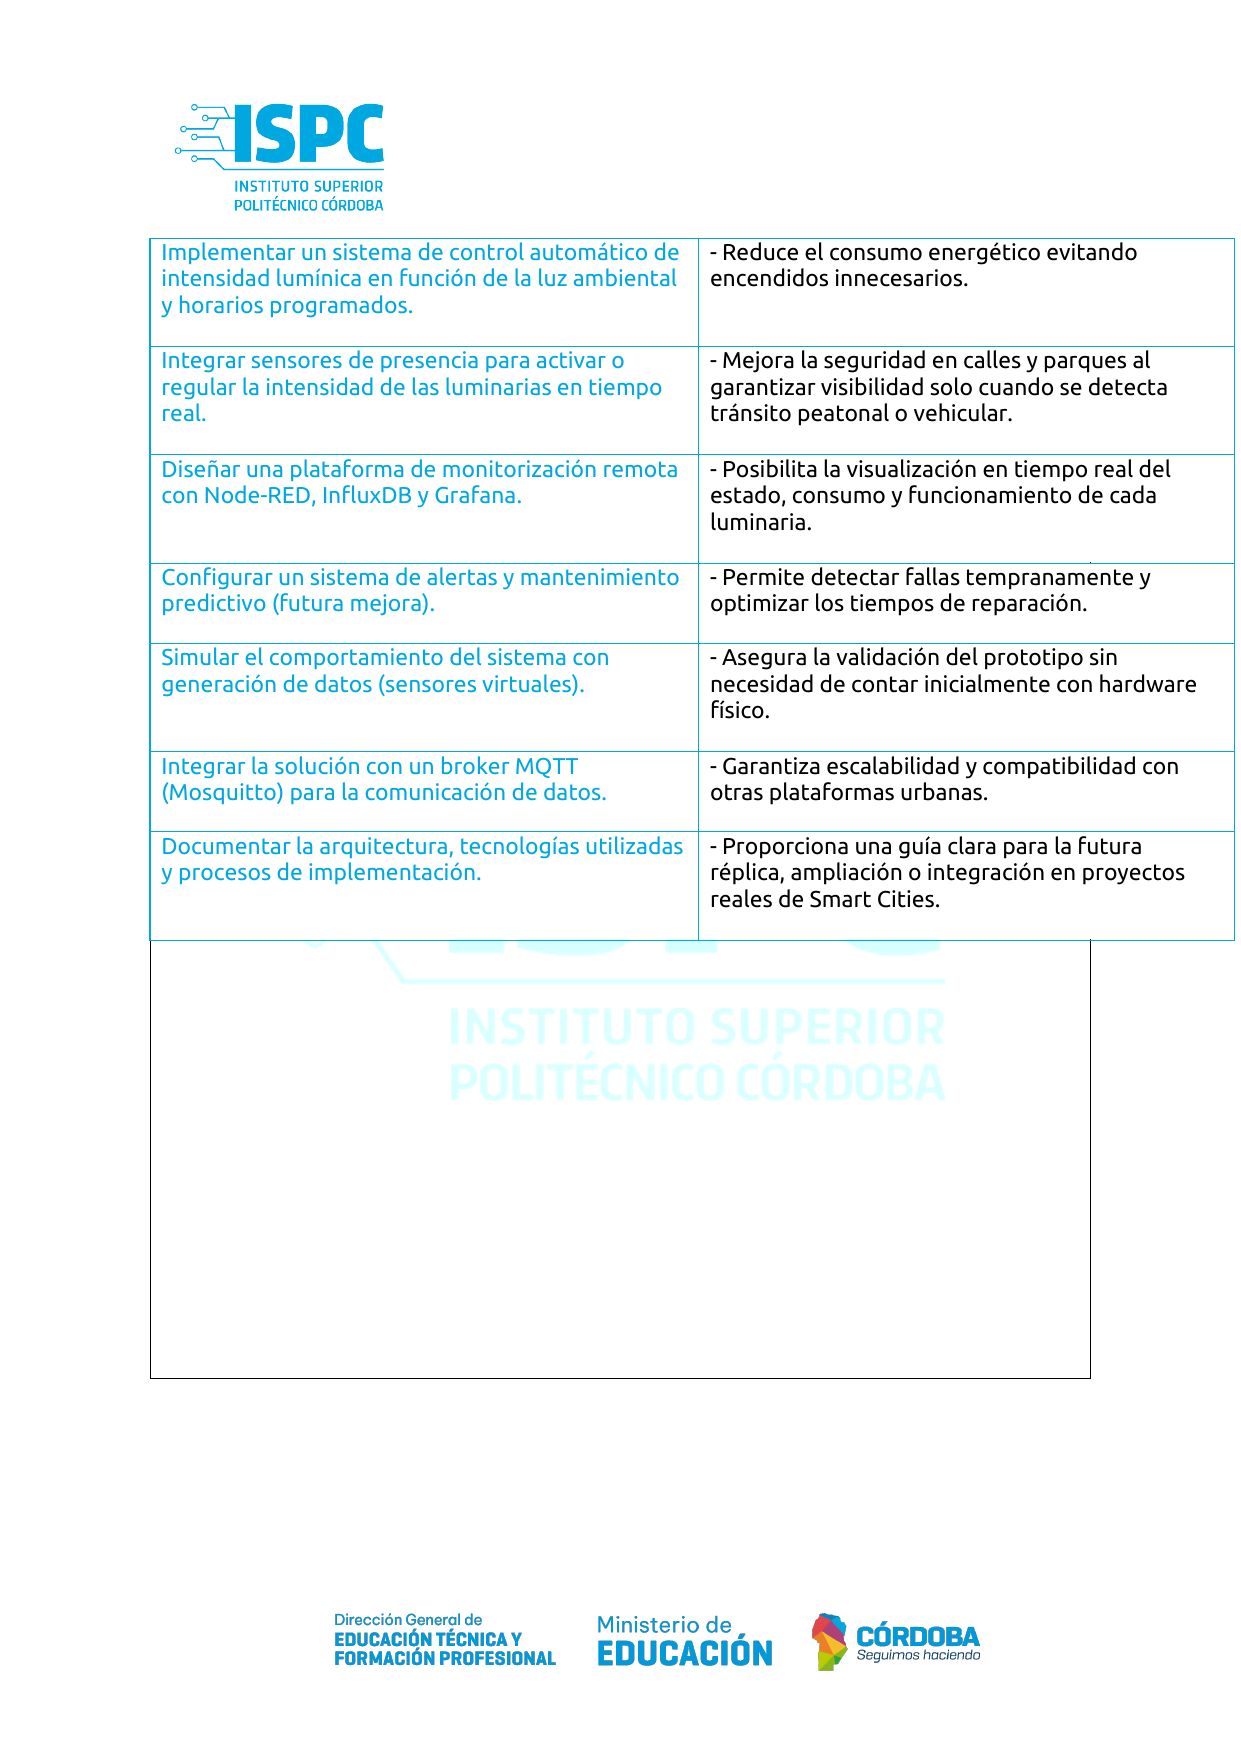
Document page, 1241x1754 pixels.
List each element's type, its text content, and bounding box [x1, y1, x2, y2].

table_cell - Mejora la seguridad en calles y parques al garantizar visibilidad solo cuando se detecta tránsito peatonal o vehicular. [699, 347, 1234, 454]
picture [312, 1605, 1003, 1676]
table_cell - Reduce el consumo energético evitando encendidos innecesarios. [699, 239, 1234, 346]
table_cell - Proporciona una guía clara para la futura réplica, ampliación o integración en proyectos reales de Smart Cities. [699, 832, 1234, 939]
picture [150, 75, 412, 234]
table_cell Simular el comportamiento del sistema con generación de datos (sensores virtuales). [151, 644, 698, 751]
table_cell Integrar sensores de presencia para activar o regular la intensidad de las luminarias en tiempo real. [151, 347, 698, 454]
table_cell - Garantiza escalabilidad y compatibilidad con otras plataformas urbanas. [699, 752, 1234, 831]
table_cell - Posibilita la visualización en tiempo real del estado, consumo y funcionamiento de cada luminaria. [699, 455, 1234, 562]
table_cell - Asegura la validación del prototipo sin necesidad de contar inicialmente con hardware físico. [699, 644, 1234, 751]
table_cell Documentar la arquitectura, tecnologías utilizadas y procesos de implementación. [151, 832, 698, 939]
table_cell Diseñar una plataforma de monitorización remota con Node-RED, InfluxDB y Grafana. [151, 455, 698, 562]
table_cell - Permite detectar fallas tempranamente y optimizar los tiempos de reparación. [699, 564, 1234, 643]
table_cell Implementar un sistema de control automático de intensidad lumínica en función de la luz ambiental y horarios programados. [151, 239, 698, 346]
table_cell Configurar un sistema de alertas y mantenimiento predictivo (futura mejora). [151, 564, 698, 643]
table_cell Integrar la solución con un broker MQTT (Mosquitto) para la comunicación de datos. [151, 752, 698, 831]
